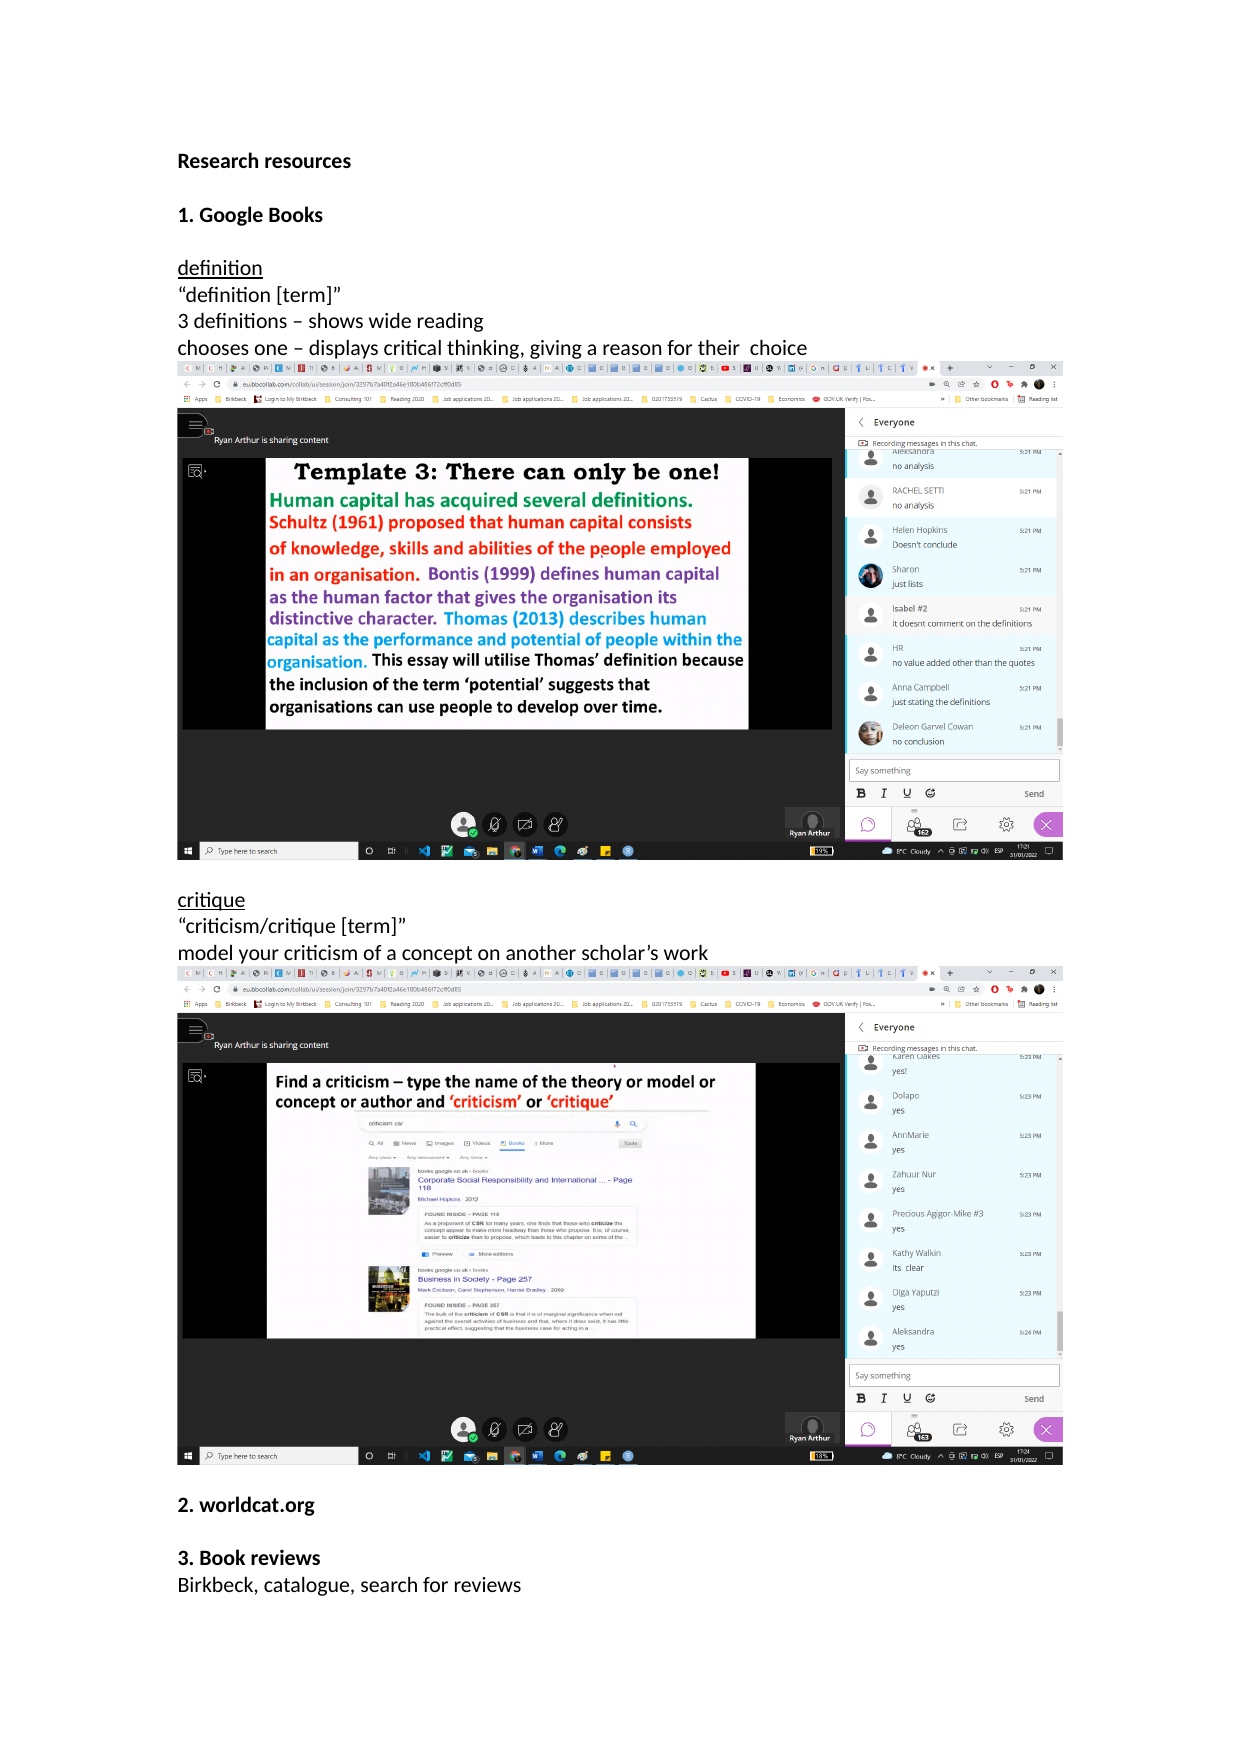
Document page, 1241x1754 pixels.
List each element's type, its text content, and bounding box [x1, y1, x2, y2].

text 3. Book reviews [177, 1544, 1063, 1571]
text model your criticism of a concept on another scholar’s work [177, 939, 1063, 966]
picture [177, 966, 1063, 1465]
picture [177, 361, 1063, 860]
text “criticism/critique [term]” [177, 913, 1063, 939]
text 3 definitions – shows wide reading [177, 308, 1063, 334]
text Research resources [177, 148, 1063, 174]
text 2. worldcat.org [177, 1491, 1063, 1518]
text definition [177, 254, 1063, 281]
text 1. Google Books [177, 201, 1063, 228]
text “definition [term]” [177, 281, 1063, 308]
text Birkbeck, catalogue, search for reviews [177, 1571, 1063, 1598]
text chooses one – displays critical thinking, giving a reason for their choice [177, 334, 1063, 361]
text critique [177, 886, 1063, 913]
